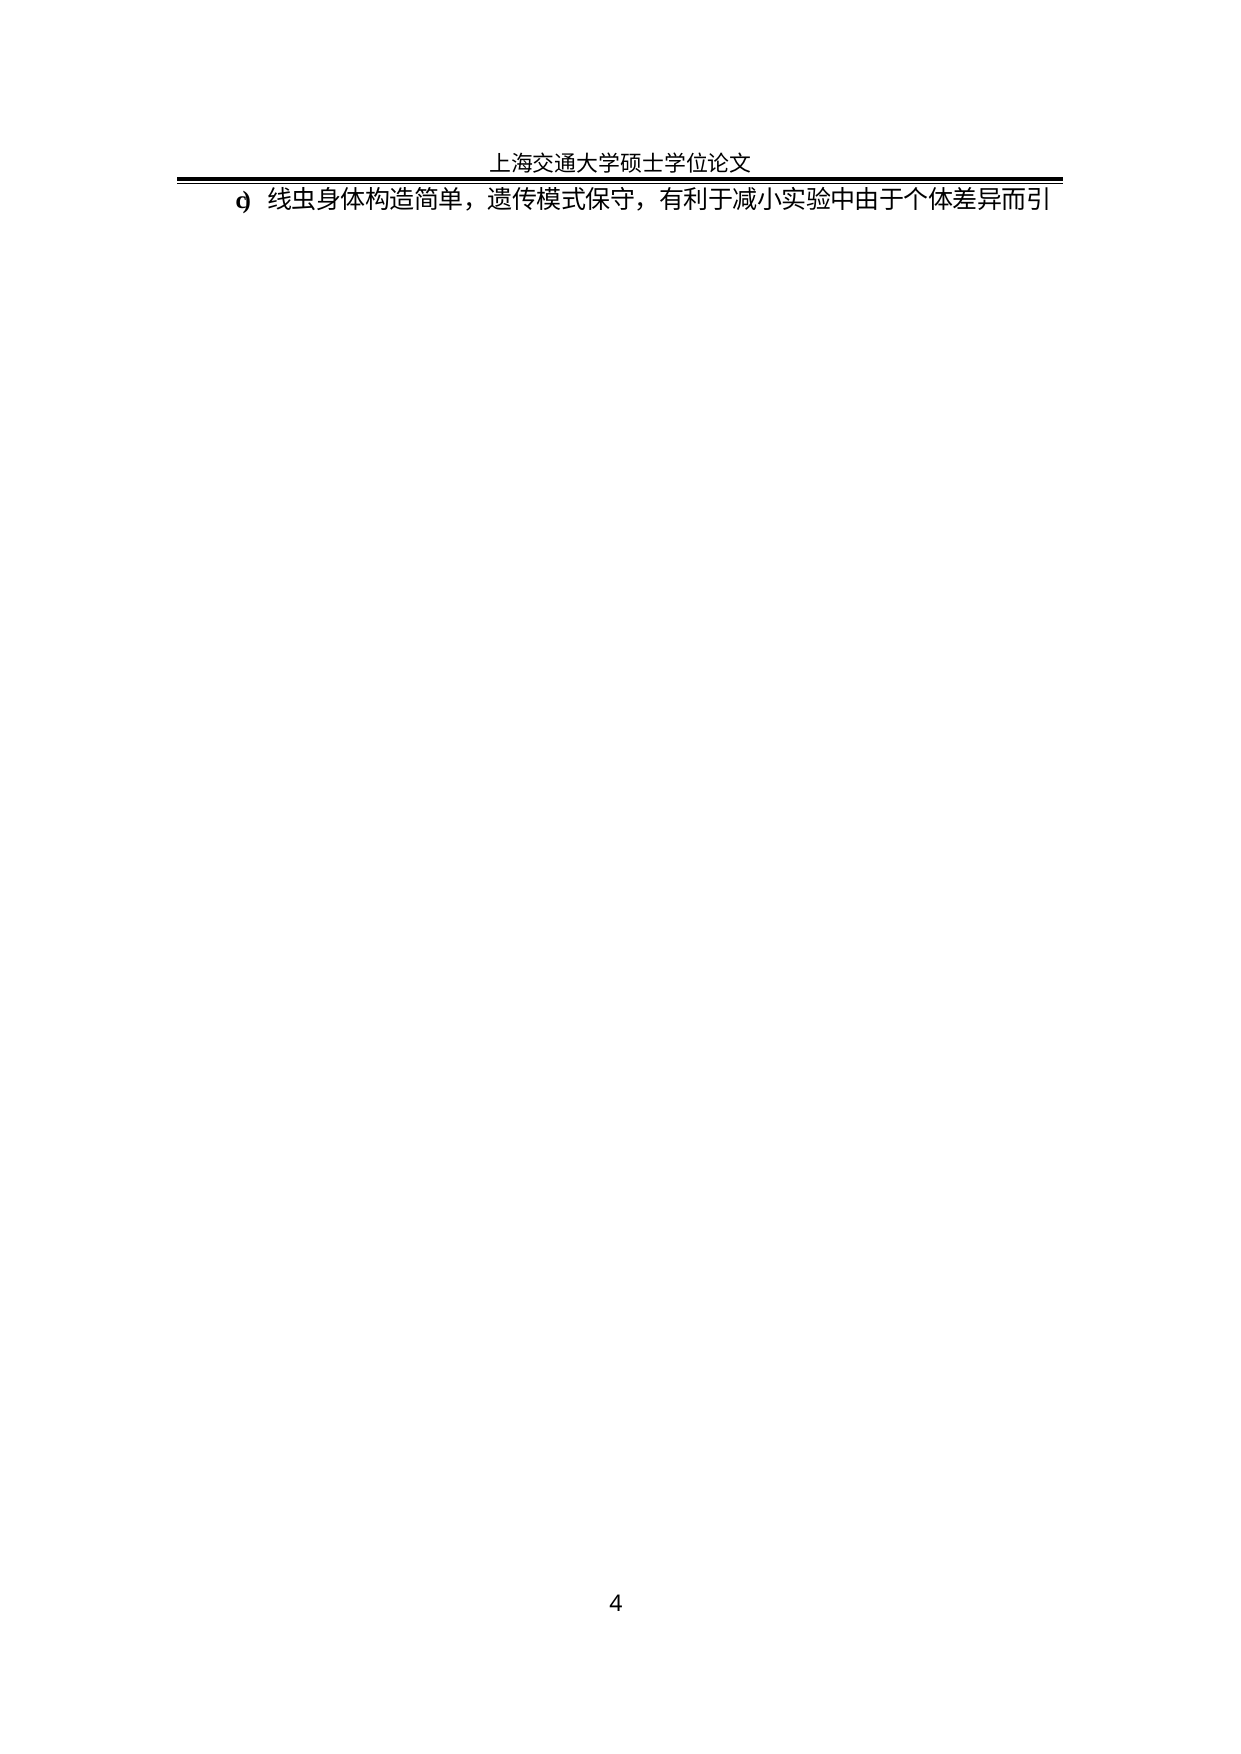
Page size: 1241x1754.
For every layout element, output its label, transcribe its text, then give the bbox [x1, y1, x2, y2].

list 线虫身体构造简单，遗传模式保守，有利于减小实验中由于个体差异而引 [235, 183, 1173, 215]
